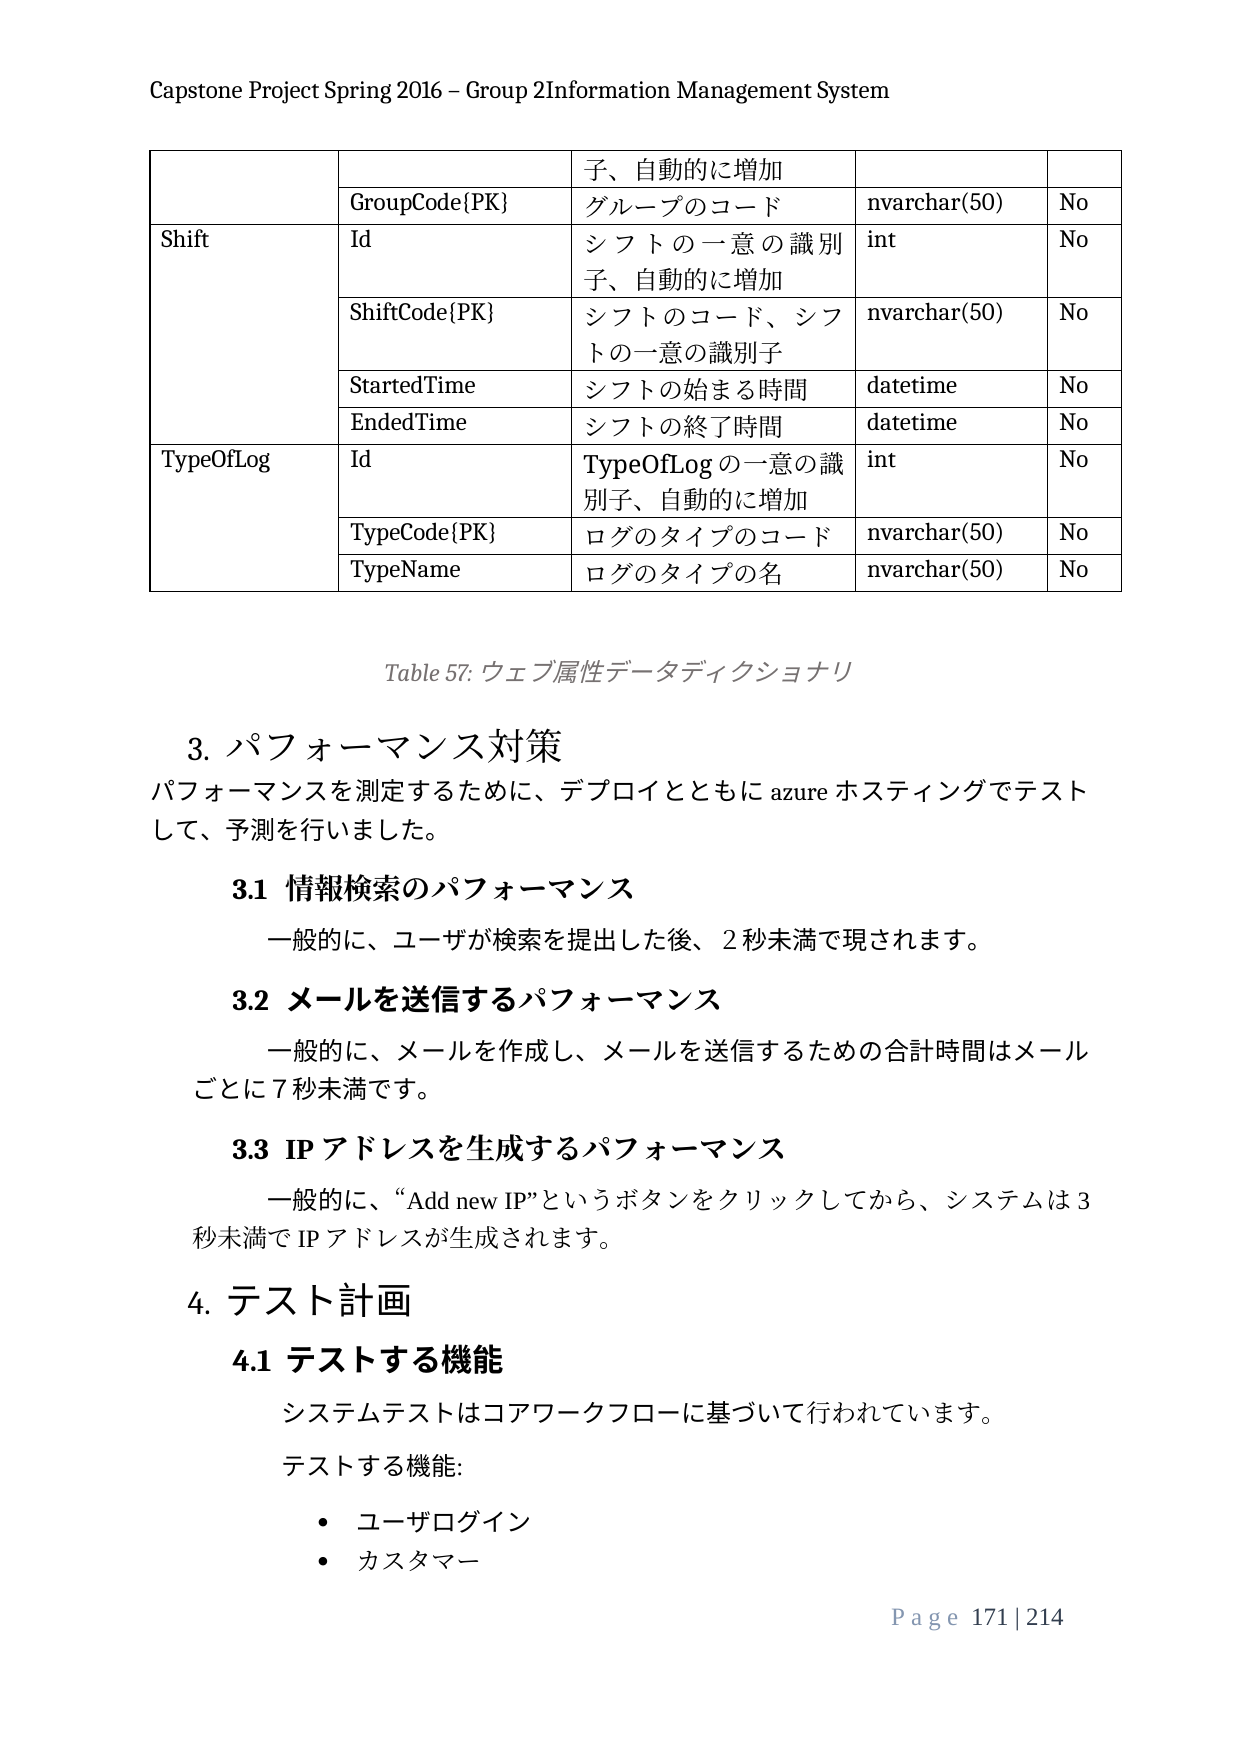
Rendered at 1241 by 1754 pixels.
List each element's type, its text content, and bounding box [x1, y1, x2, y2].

list 一般的に、メールを作成し、メールを送信するための合計時間はメールごとに７秒未満です。 [192, 1031, 1090, 1106]
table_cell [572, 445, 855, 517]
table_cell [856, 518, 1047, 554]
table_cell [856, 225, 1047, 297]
list ユーザログイン [319, 1502, 1090, 1539]
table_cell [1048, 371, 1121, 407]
text システムテストはコアワークフローに基づいて行われています。 [281, 1393, 1090, 1429]
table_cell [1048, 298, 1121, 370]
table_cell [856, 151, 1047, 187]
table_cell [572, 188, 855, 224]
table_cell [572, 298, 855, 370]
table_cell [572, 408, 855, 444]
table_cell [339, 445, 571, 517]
subtitle テスト計画 [187, 1274, 1090, 1326]
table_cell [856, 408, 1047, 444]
text パフォーマンスを測定するために、デプロイとともにazure ホスティングでテストして、予測を行いました。 [150, 771, 1090, 847]
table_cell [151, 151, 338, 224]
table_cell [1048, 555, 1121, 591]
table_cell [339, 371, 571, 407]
subtitle メールを送信するパフォーマンス [232, 976, 1090, 1018]
subtitle テストする機能 [232, 1338, 1090, 1381]
subtitle IPアドレスを生成するパフォーマンス [232, 1126, 1090, 1168]
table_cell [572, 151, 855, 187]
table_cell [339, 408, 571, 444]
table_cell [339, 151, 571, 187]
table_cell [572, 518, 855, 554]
subtitle 情報検索のパフォーマンス [232, 866, 1090, 908]
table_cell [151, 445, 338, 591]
text テストする機能: [281, 1449, 1090, 1483]
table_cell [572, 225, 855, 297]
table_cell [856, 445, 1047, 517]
list 一般的に、“Add new IP”というボタンをクリックしてから、システムは3秒未満でIPアドレスが生成されます。 [192, 1180, 1090, 1255]
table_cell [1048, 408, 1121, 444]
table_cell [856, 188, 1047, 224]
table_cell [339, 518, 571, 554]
list 一般的に、ユーザが検索を提出した後、２秒未満で現されます。 [192, 920, 1090, 957]
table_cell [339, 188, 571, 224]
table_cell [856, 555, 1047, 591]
subtitle パフォーマンス対策 [187, 717, 1090, 771]
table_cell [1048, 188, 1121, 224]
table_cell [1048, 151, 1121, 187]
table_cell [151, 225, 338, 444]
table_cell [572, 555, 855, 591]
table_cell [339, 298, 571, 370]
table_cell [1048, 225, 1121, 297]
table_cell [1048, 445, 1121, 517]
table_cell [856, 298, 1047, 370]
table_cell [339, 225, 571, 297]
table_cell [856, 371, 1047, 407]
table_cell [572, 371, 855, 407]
list カスタマー [319, 1541, 1090, 1577]
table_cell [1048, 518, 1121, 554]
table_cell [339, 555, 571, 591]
